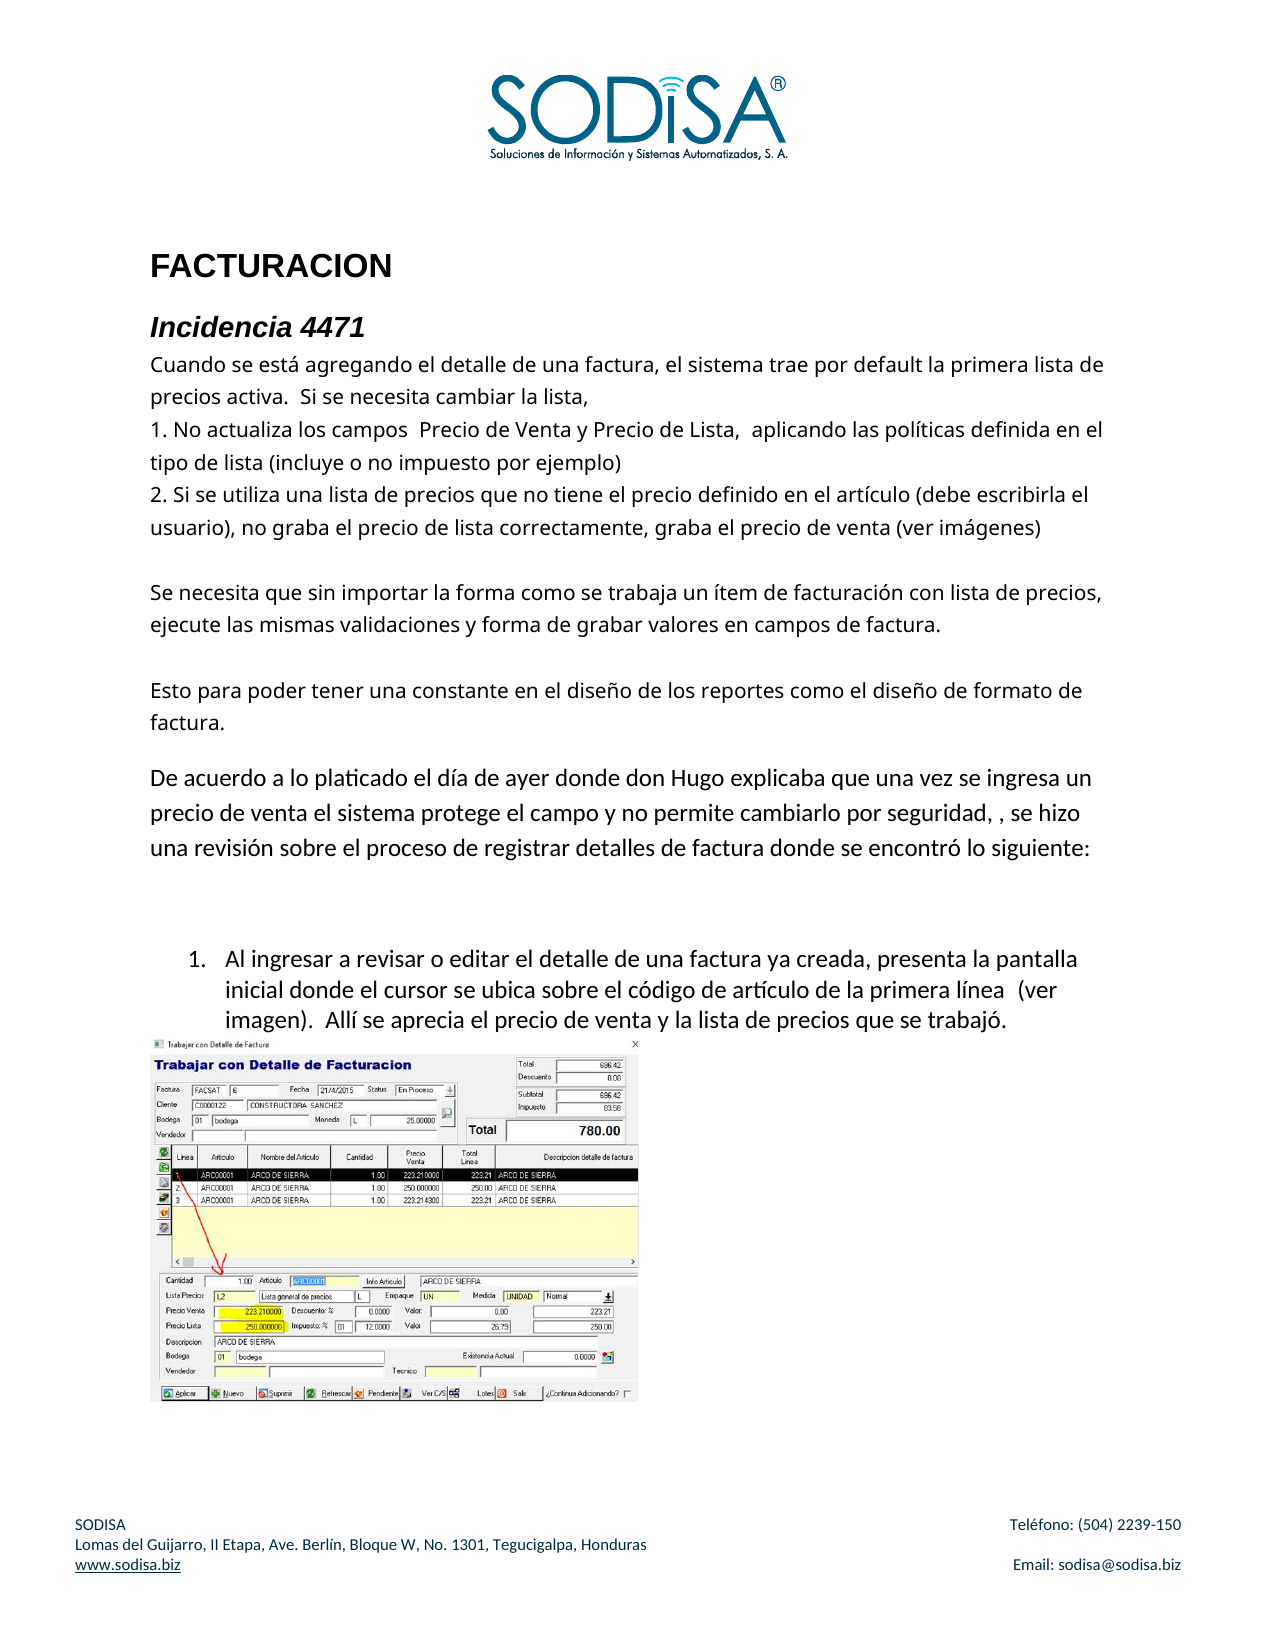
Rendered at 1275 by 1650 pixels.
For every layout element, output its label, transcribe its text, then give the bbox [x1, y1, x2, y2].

subtitle Incidencia 4471 [150, 310, 1125, 343]
text De acuerdo a lo platicado el día de ayer donde don Hugo explicaba que una vez se ingresa un precio de venta el sistema protege el campo y no permite cambiarlo por seguridad, , se hizo una revisión sobre el proceso de registrar detalles de factura donde se encontró lo siguiente: [150, 762, 1125, 862]
list Al ingresar a revisar o editar el detalle de una factura ya creada, presenta la pantalla inicial donde el cursor se ubica sobre el código de artículo de la primera línea (ver imagen). Allí se aprecia el precio de venta y la lista de precios que se trabajó. [187, 943, 1125, 1035]
subtitle FACTURACION [150, 247, 1125, 285]
picture [150, 1035, 639, 1402]
text Cuando se está agregando el detalle de una factura, el sistema trae por default la primera lista de precios activa. Si se necesita cambiar la lista, 1. No actualiza los campos Precio de Venta y Precio de Lista, aplicando las políticas definida en el tipo de lista (incluye o no impuesto por ejemplo) 2. Si se utiliza una lista de precios que no tiene el precio definido en el artículo (debe escribirla el usuario), no graba el precio de lista correctamente, graba el precio de venta (ver imágenes) Se necesita que sin importar la forma como se trabaja un ítem de facturación con lista de precios, ejecute las mismas validaciones y forma de grabar valores en campos de factura. Esto para poder tener una constante en el diseño de los reportes como el diseño de formato de factura. [150, 350, 1125, 737]
